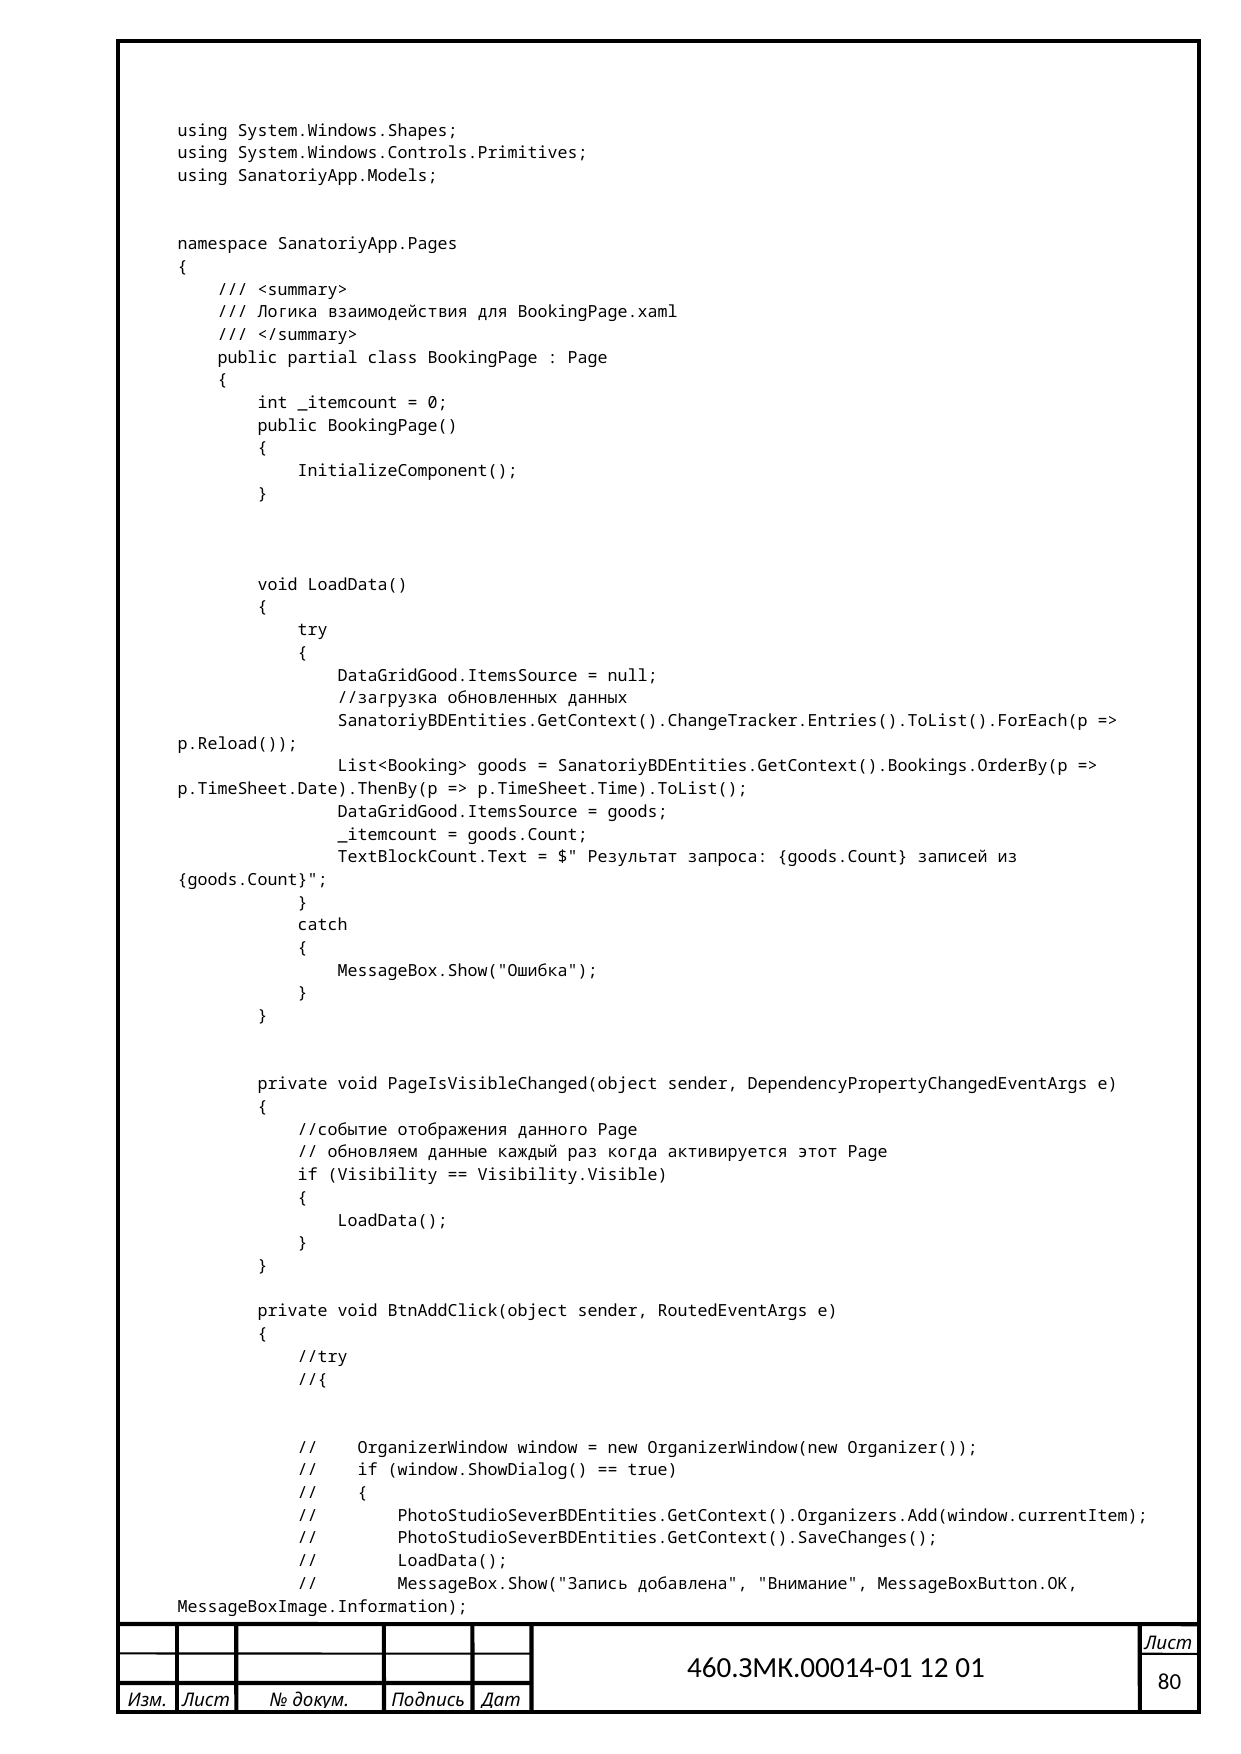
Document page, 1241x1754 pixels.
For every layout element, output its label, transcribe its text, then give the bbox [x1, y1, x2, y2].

text { [177, 436, 1152, 459]
text //событие отображения данного Page [177, 1117, 1152, 1140]
text _itemcount = goods.Count; [177, 822, 1152, 845]
text public partial class BookingPage : Page [177, 345, 1152, 368]
text //try [177, 1344, 1152, 1367]
text // { [177, 1481, 1152, 1503]
text try [177, 618, 1152, 640]
text // PhotoStudioSeverBDEntities.GetContext().SaveChanges(); [177, 1526, 1152, 1549]
text using System.Windows.Shapes; [177, 118, 1152, 141]
text void LoadData() [177, 572, 1152, 595]
text // обновляем данные каждый раз когда активируется этот Page [177, 1140, 1152, 1163]
text DataGridGood.ItemsSource = null; [177, 663, 1152, 686]
text } [177, 981, 1152, 1004]
text } [177, 481, 1152, 504]
text using SanatoriyApp.Models; [177, 163, 1152, 186]
text } [177, 1253, 1152, 1276]
text using System.Windows.Controls.Primitives; [177, 141, 1152, 163]
text LoadData(); [177, 1208, 1152, 1231]
text { [177, 1094, 1152, 1117]
text // MessageBox.Show("Запись добавлена", "Внимание", MessageBoxButton.OK, MessageBoxImage.Information); [177, 1571, 1152, 1617]
text catch [177, 913, 1152, 936]
text //{ [177, 1367, 1152, 1390]
text { [177, 640, 1152, 663]
text if (Visibility == Visibility.Visible) [177, 1163, 1152, 1185]
text private void BtnAddClick(object sender, RoutedEventArgs e) [177, 1299, 1152, 1322]
text InitializeComponent(); [177, 459, 1152, 481]
text MessageBox.Show("Ошибка"); [177, 958, 1152, 981]
text DataGridGood.ItemsSource = goods; [177, 799, 1152, 822]
text /// Логика взаимодействия для BookingPage.xaml [177, 300, 1152, 322]
text } [177, 1231, 1152, 1253]
text // PhotoStudioSeverBDEntities.GetContext().Organizers.Add(window.currentItem); [177, 1503, 1152, 1526]
text } [177, 1004, 1152, 1026]
text { [177, 368, 1152, 391]
text { [177, 1185, 1152, 1208]
text // OrganizerWindow window = new OrganizerWindow(new Organizer()); [177, 1435, 1152, 1458]
text // if (window.ShowDialog() == true) [177, 1458, 1152, 1481]
text public BookingPage() [177, 413, 1152, 436]
text { [177, 254, 1152, 277]
text { [177, 936, 1152, 958]
text //загрузка обновленных данных [177, 686, 1152, 708]
text SanatoriyBDEntities.GetContext().ChangeTracker.Entries().ToList().ForEach(p => p.Reload()); [177, 708, 1152, 754]
text namespace SanatoriyApp.Pages [177, 232, 1152, 254]
text { [177, 595, 1152, 618]
text private void PageIsVisibleChanged(object sender, DependencyPropertyChangedEventArgs e) [177, 1072, 1152, 1094]
text { [177, 1322, 1152, 1344]
text } [177, 890, 1152, 913]
text /// <summary> [177, 277, 1152, 300]
text int _itemcount = 0; [177, 391, 1152, 413]
text List<Booking> goods = SanatoriyBDEntities.GetContext().Bookings.OrderBy(p => p.TimeSheet.Date).ThenBy(p => p.TimeSheet.Time).ToList(); [177, 754, 1152, 799]
text // LoadData(); [177, 1549, 1152, 1571]
text TextBlockCount.Text = $" Результат запроса: {goods.Count} записей из {goods.Count}"; [177, 845, 1152, 890]
text /// </summary> [177, 322, 1152, 345]
